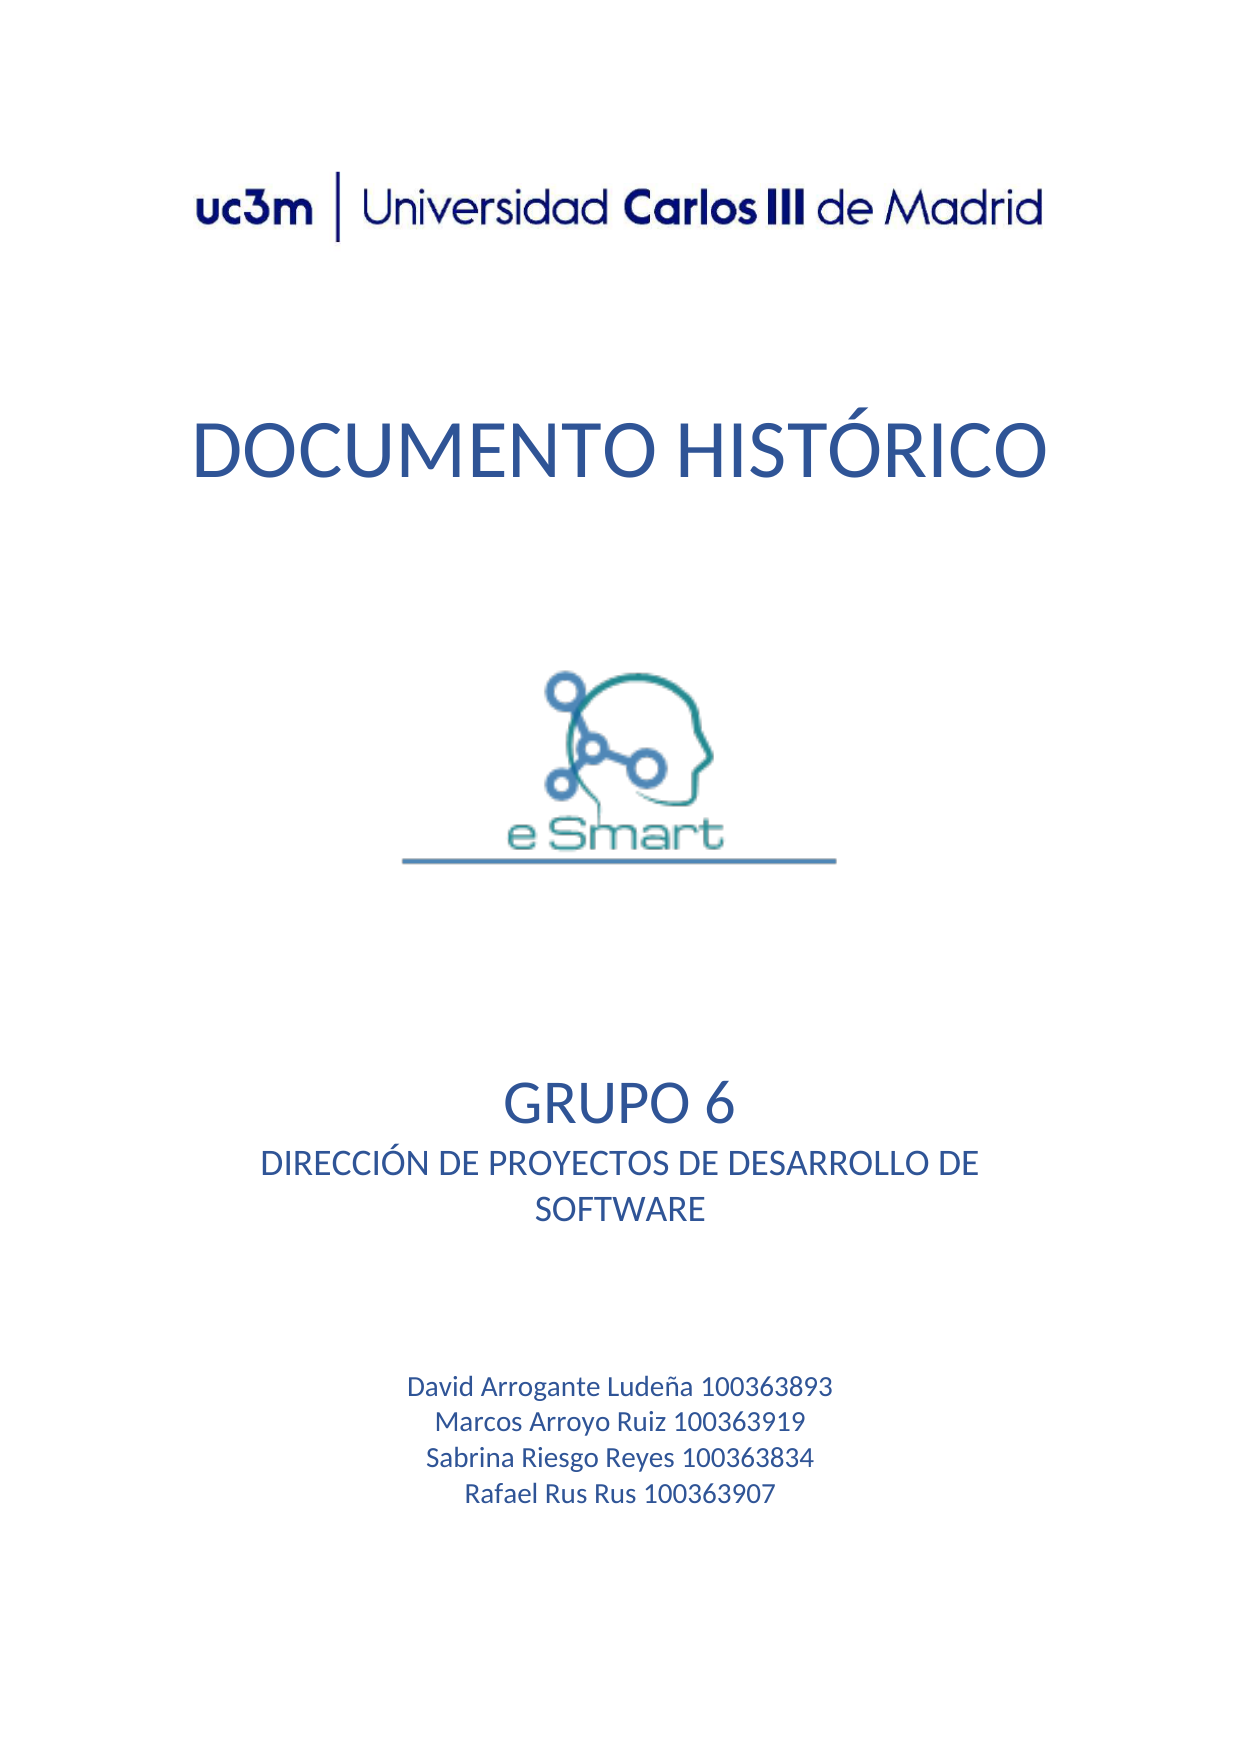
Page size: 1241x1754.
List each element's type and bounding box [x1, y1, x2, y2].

picture [379, 527, 861, 1009]
picture [177, 147, 1063, 271]
